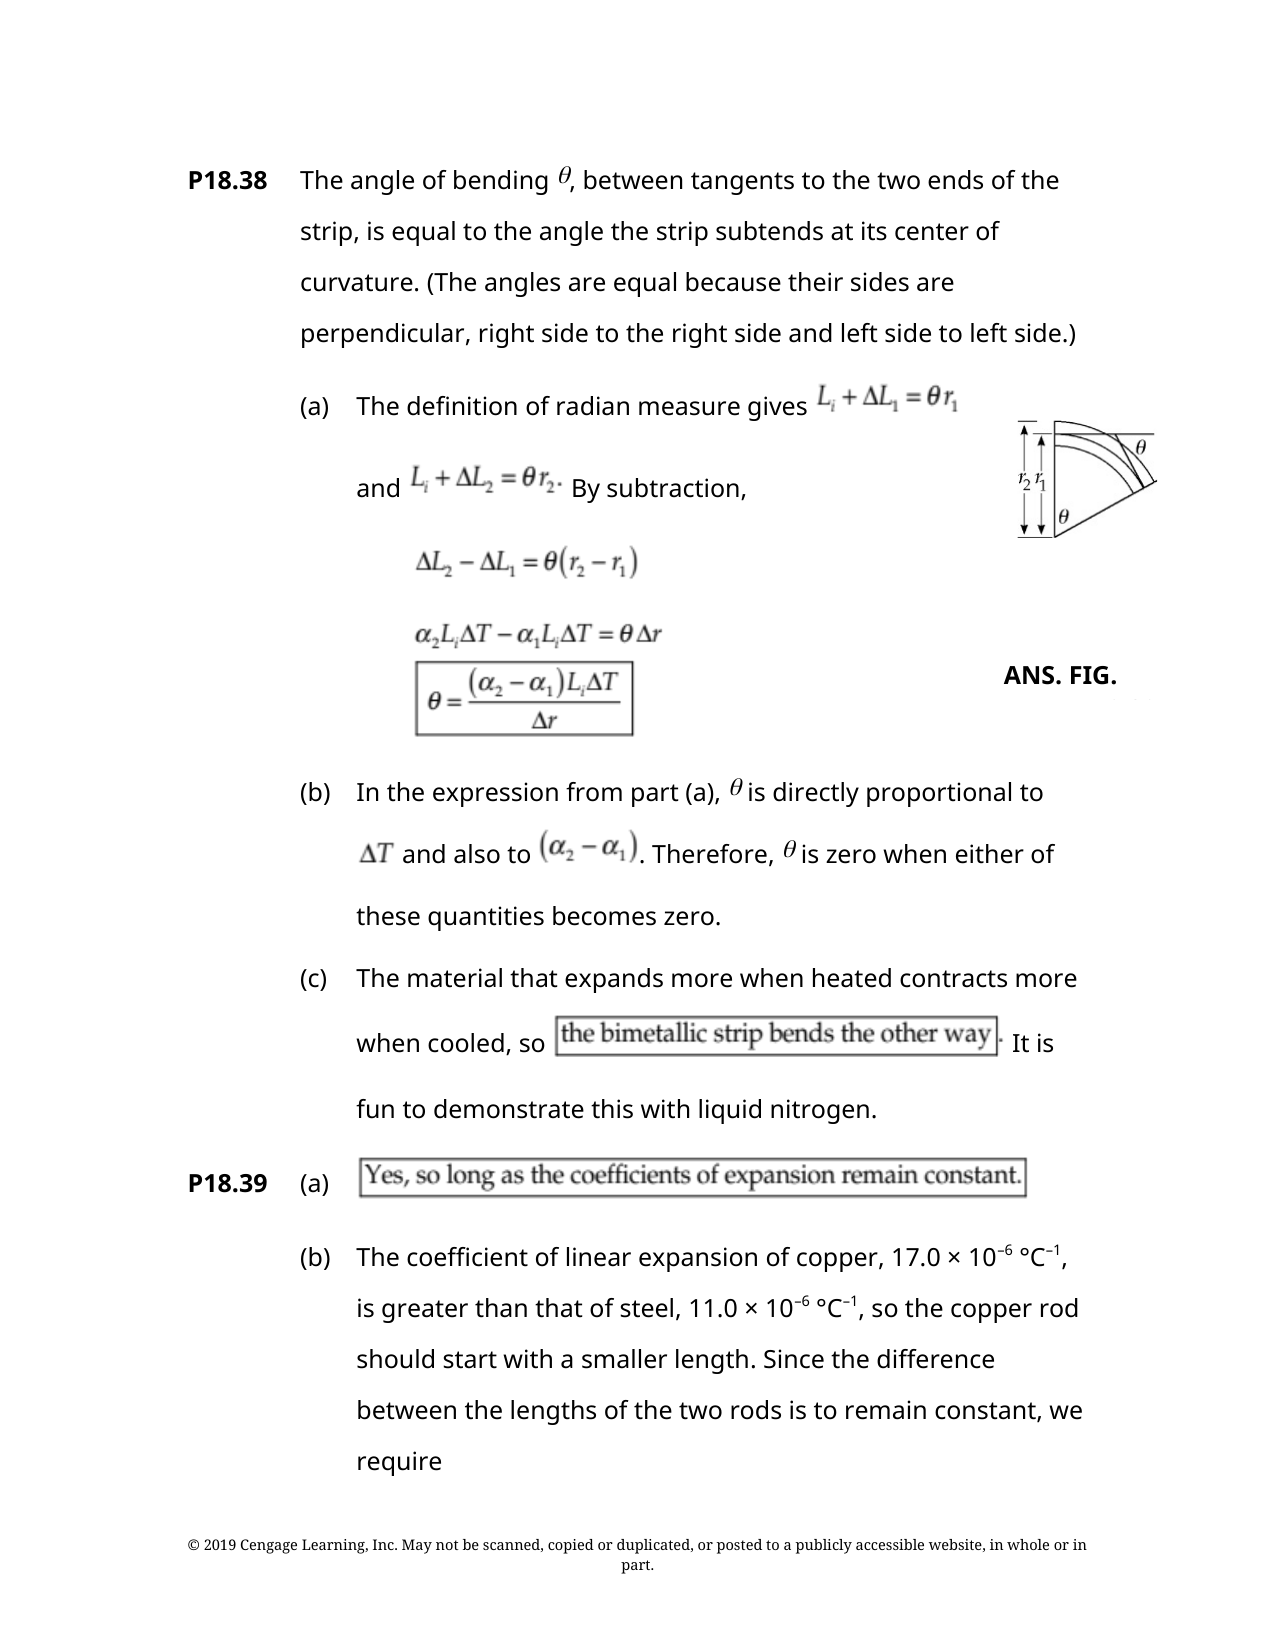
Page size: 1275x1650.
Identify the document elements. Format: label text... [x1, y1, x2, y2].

text (b) The coefficient of linear expansion of copper, 17.0 × 10–6 °C–1, is greater than that of steel, 11.0 × 10–6 °C–1, so the copper rod should start with a smaller length. Since the difference between the lengths of the two rods is to remain constant, we require [187, 1240, 1087, 1478]
picture [1017, 420, 1158, 538]
text P18.39 (a) [187, 1153, 1087, 1212]
text (c) The material that expands more when heated contracts more when cooled, so It is fun to demonstrate this with liquid nitrogen. [187, 960, 1087, 1126]
text and By subtraction, [187, 460, 1017, 514]
text (a) The definition of radian measure gives [187, 379, 1087, 433]
text (b) In the expression from part (a), is directly proportional to and also to . Therefore, is zero when either of these quantities becomes zero. [187, 774, 1087, 933]
text P18.38 The angle of bending , between tangents to the two ends of the strip, is equal to the angle the strip subtends at its center of curvature. (The angles are equal because their sides are perpendicular, right side to the right side and left side to left side.) [187, 162, 1087, 350]
